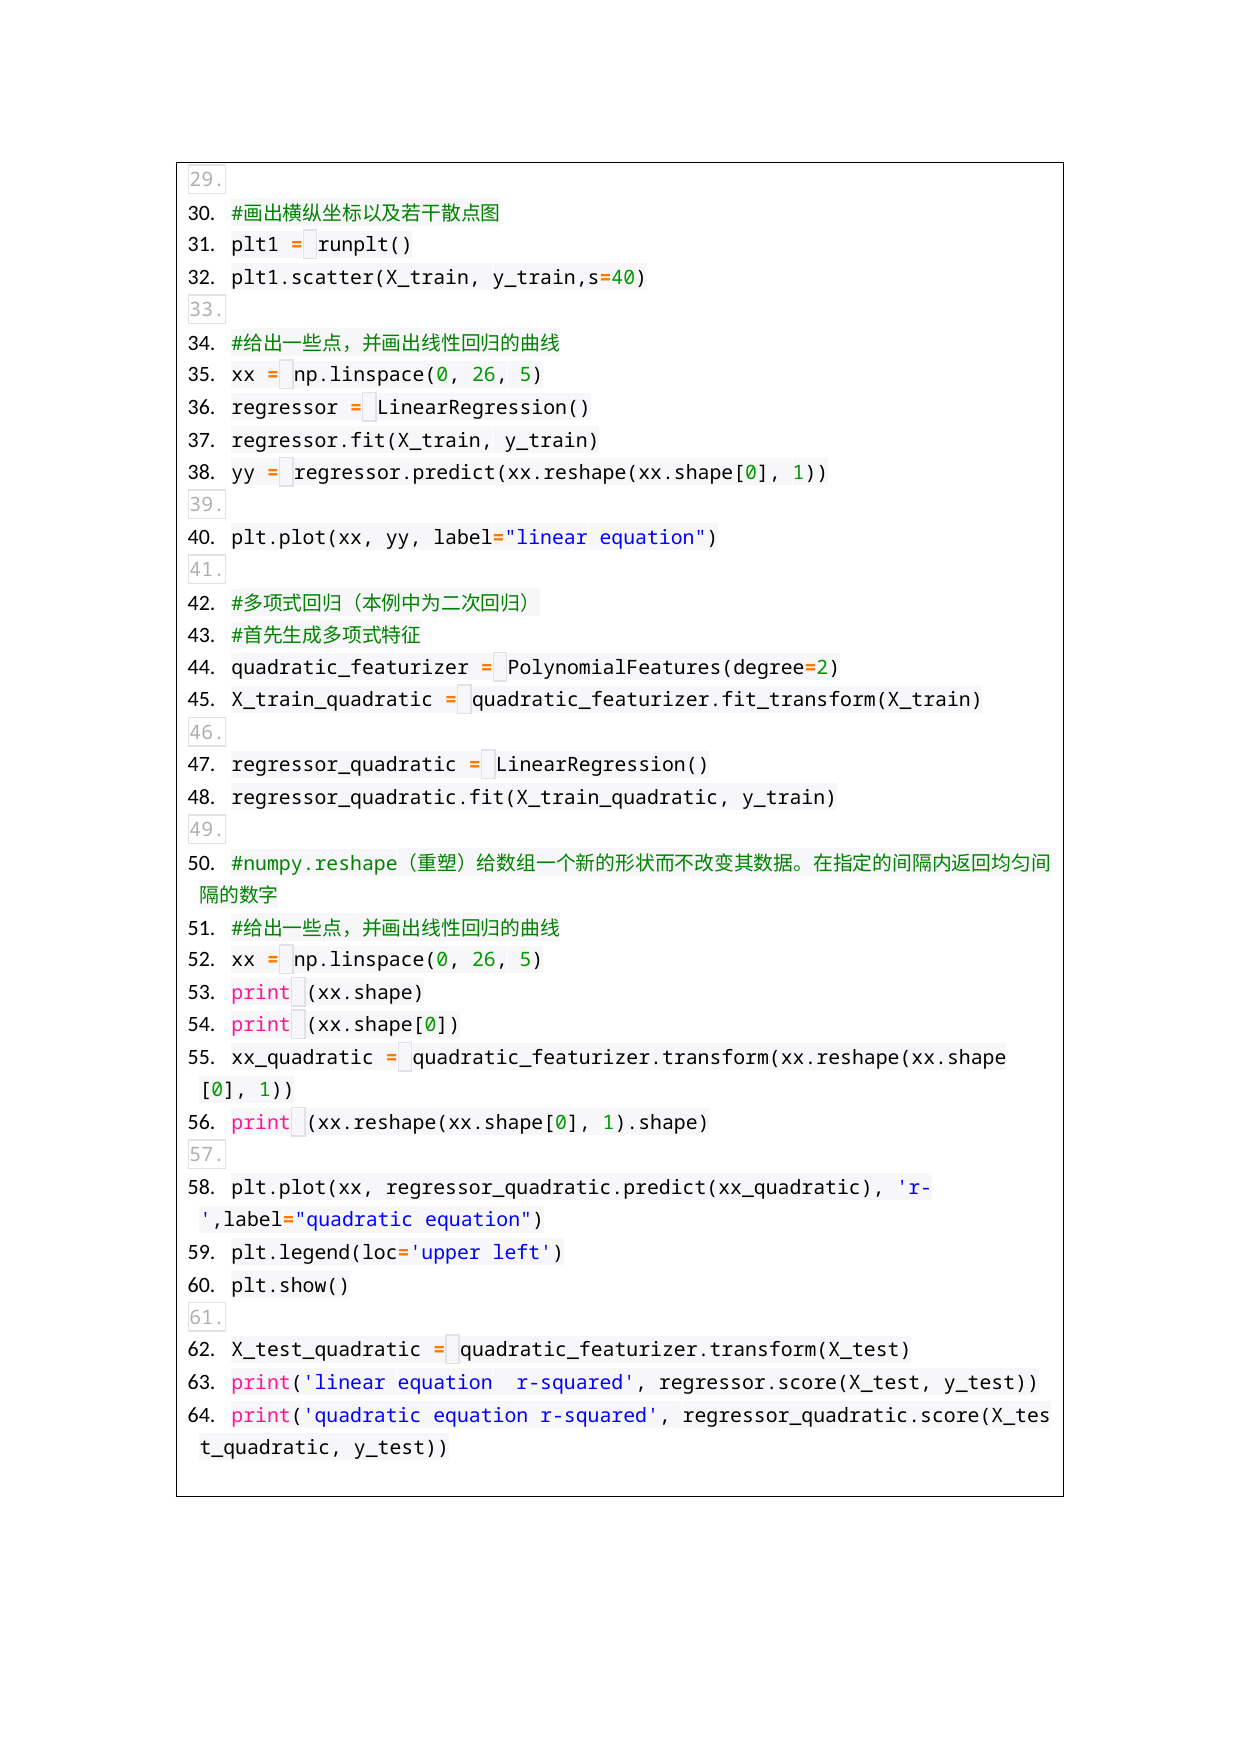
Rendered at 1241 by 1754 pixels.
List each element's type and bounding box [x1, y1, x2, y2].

table_header [177, 163, 1063, 1496]
